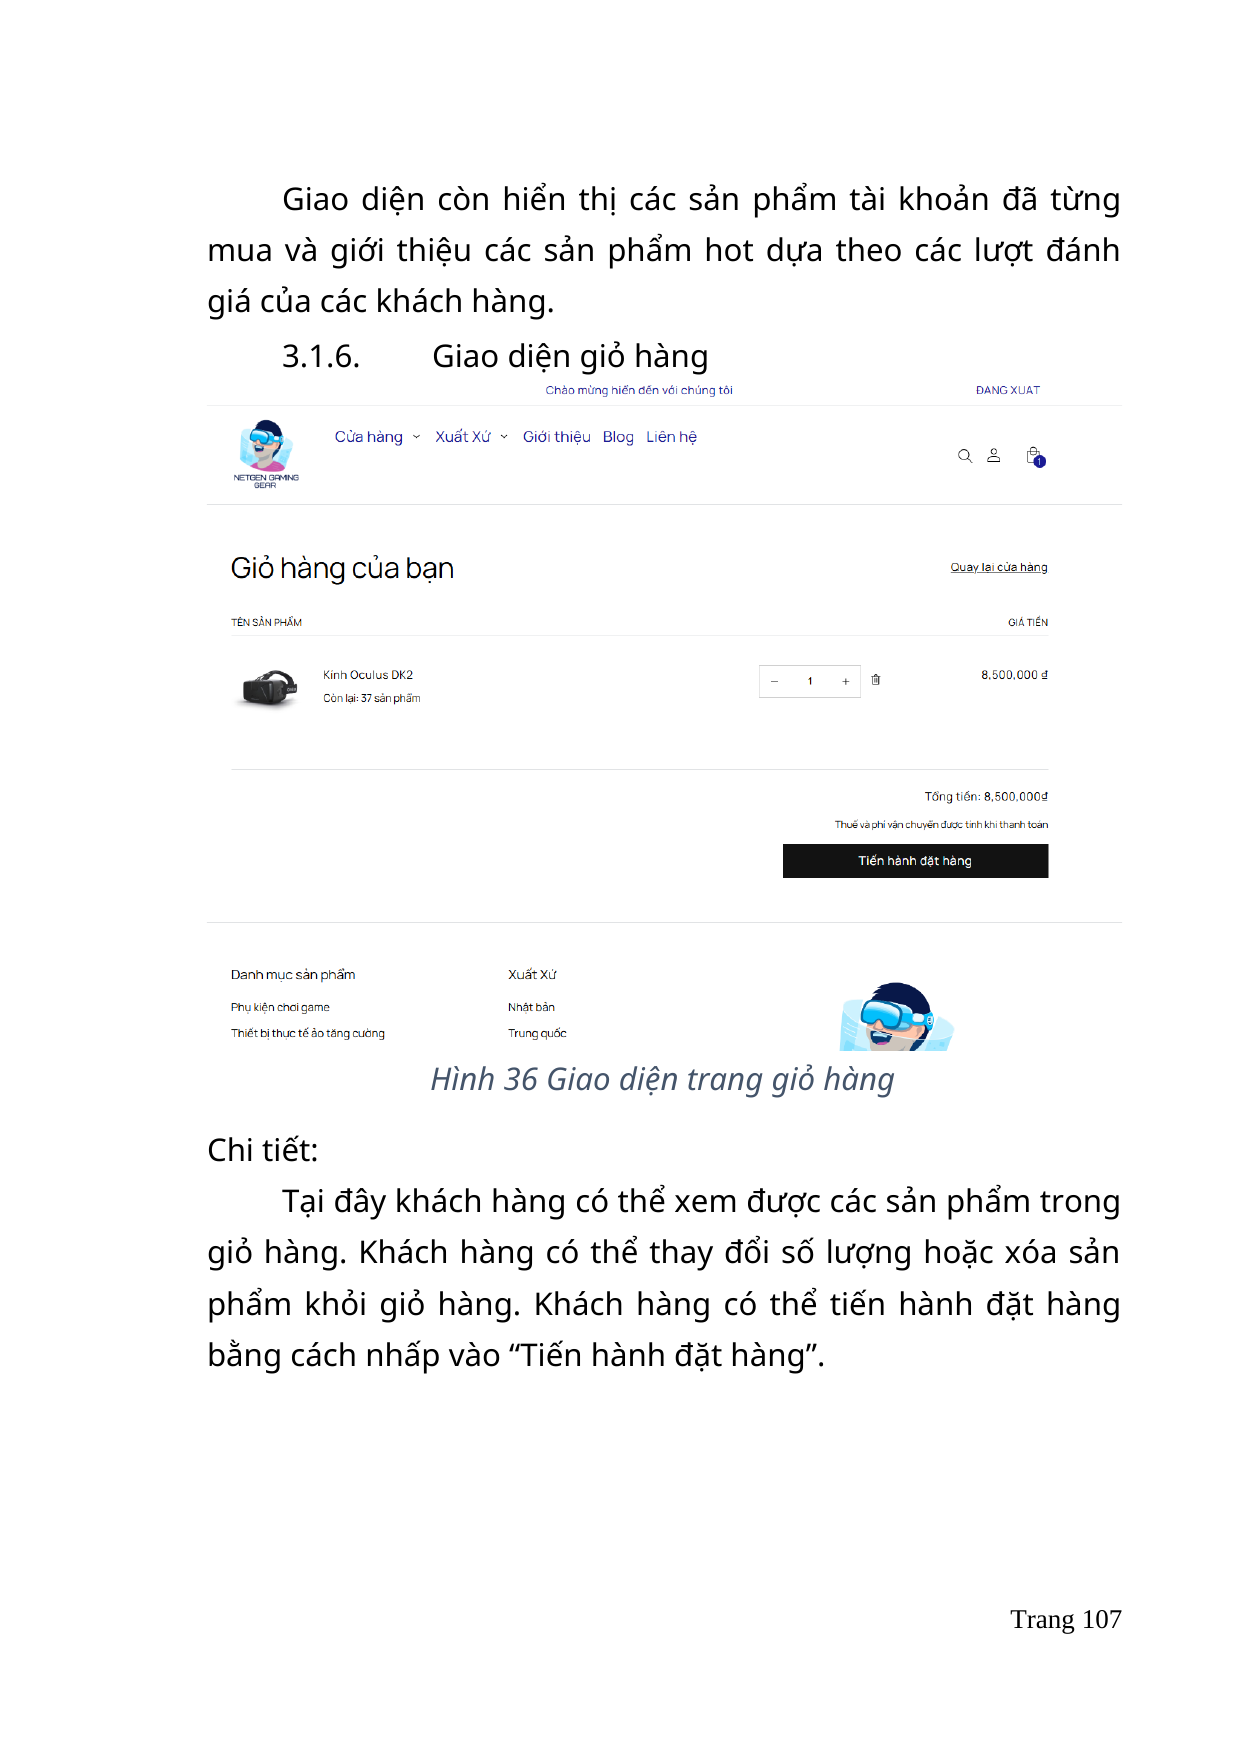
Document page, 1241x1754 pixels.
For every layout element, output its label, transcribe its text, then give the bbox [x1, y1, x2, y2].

subtitle Giao diện giỏ hàng [282, 334, 1122, 377]
text Giao diện còn hiển thị các sản phẩm tài khoản đã từng mua và giới thiệu các sản phẩm hot dựa theo các lượt đánh giá của các khách hàng. [207, 177, 1122, 322]
text Tại đây khách hàng có thể xem được các sản phẩm trong giỏ hàng. Khách hàng có thể thay đổi số lượng hoặc xóa sản phẩm khỏi giỏ hàng. Khách hàng có thể tiến hành đặt hàng bằng cách nhấp vào “Tiến hành đặt hàng”. [207, 1179, 1122, 1375]
picture [206, 385, 1123, 1051]
text Chi tiết: [207, 1128, 1122, 1171]
text Hình 36 Giao diện trang giỏ hàng [207, 1056, 1122, 1099]
